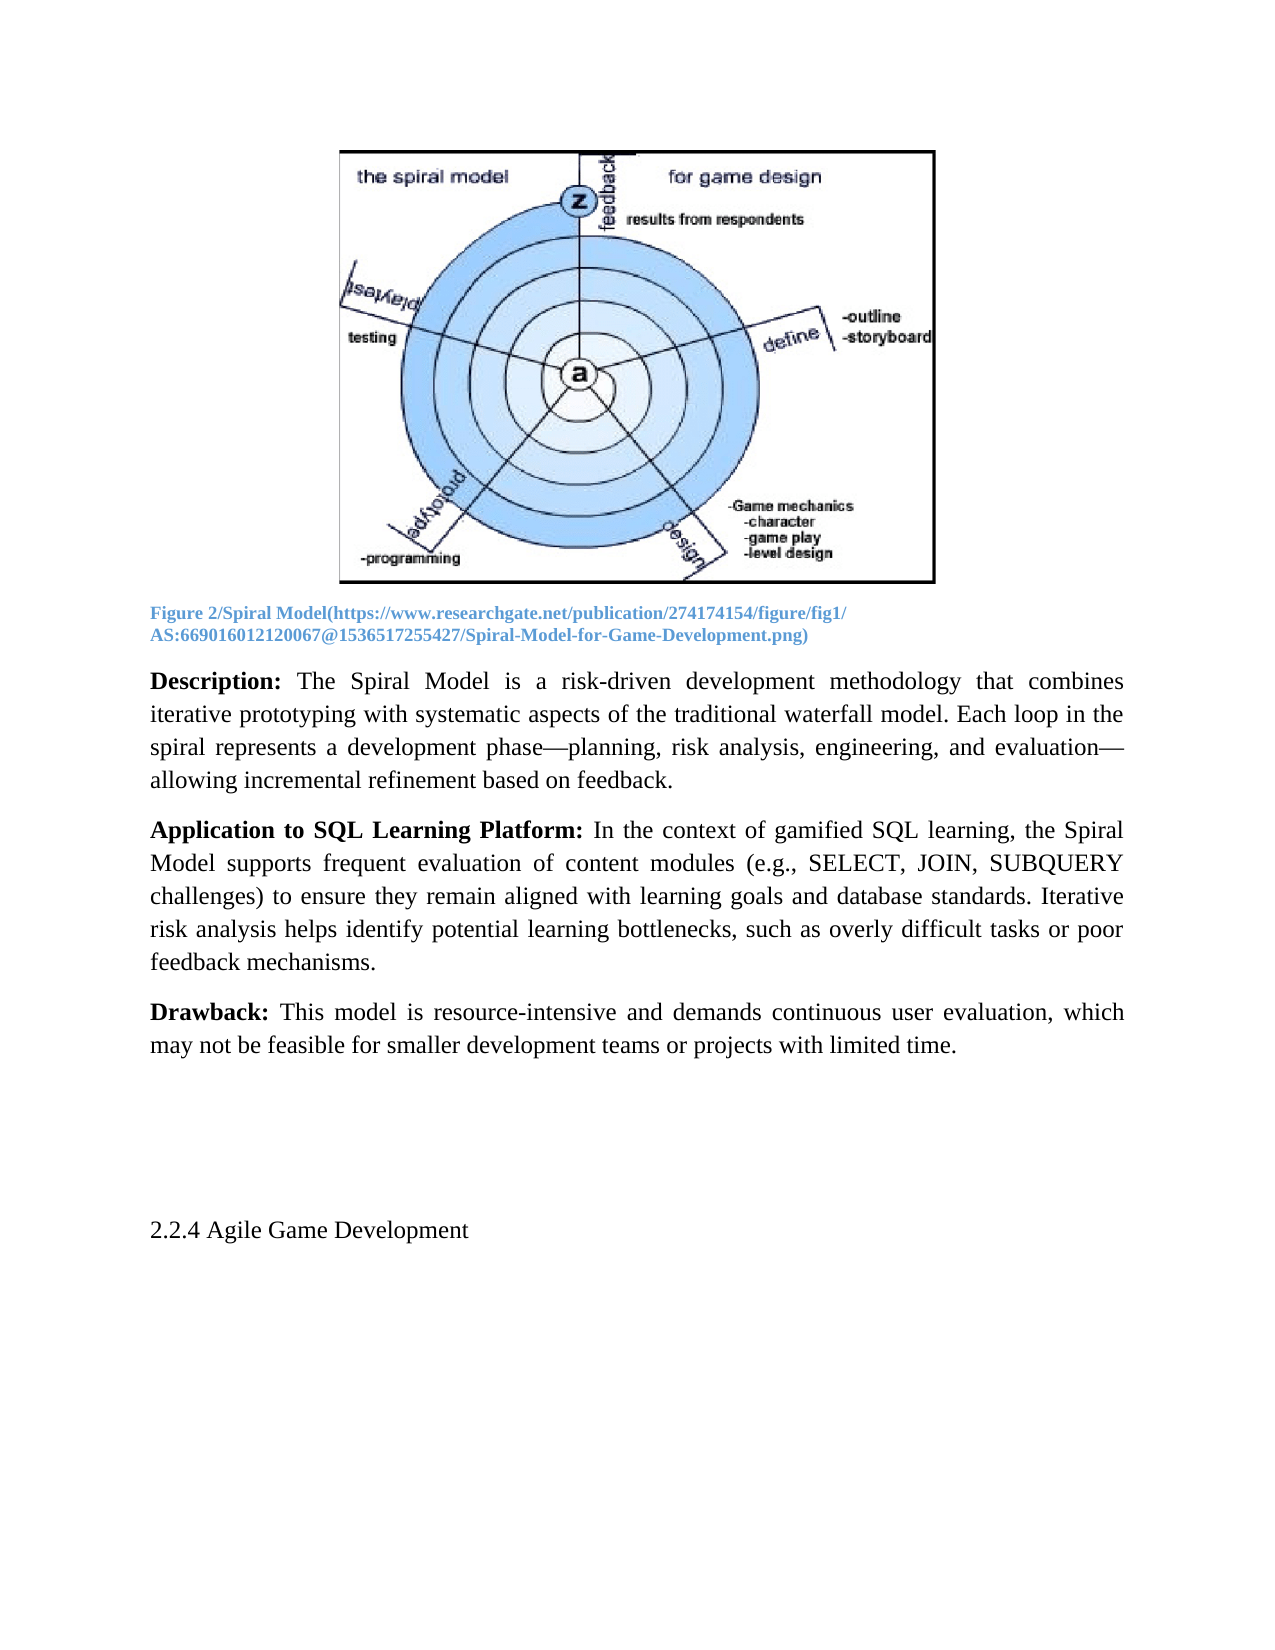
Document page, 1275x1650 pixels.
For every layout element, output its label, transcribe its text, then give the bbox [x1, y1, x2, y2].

text Description: The Spiral Model is a risk-driven development methodology that combines iterative prototyping with systematic aspects of the traditional waterfall model. Each loop in the spiral represents a development phase—planning, risk analysis, engineering, and evaluation—allowing incremental refinement based on feedback. [150, 666, 1125, 794]
text Application to SQL Learning Platform: In the context of gamified SQL learning, the Spiral Model supports frequent evaluation of content modules (e.g., SELECT, JOIN, SUBQUERY challenges) to ensure they remain aligned with learning goals and database standards. Iterative risk analysis helps identify potential learning bottlenecks, such as overly difficult tasks or poor feedback mechanisms. [150, 815, 1125, 976]
text Drawback: This model is resource-intensive and demands continuous user evaluation, which may not be feasible for smaller development teams or projects with limited time. [150, 997, 1125, 1058]
subtitle 2.2.4 Agile Game Development [150, 1215, 1125, 1243]
picture [339, 150, 936, 584]
text Figure 2/Spiral Model(https://www.researchgate.net/publication/274174154/figure/fig1/AS:669016012120067@1536517255427/Spiral-Model-for-Game-Development.png) [150, 602, 1125, 645]
